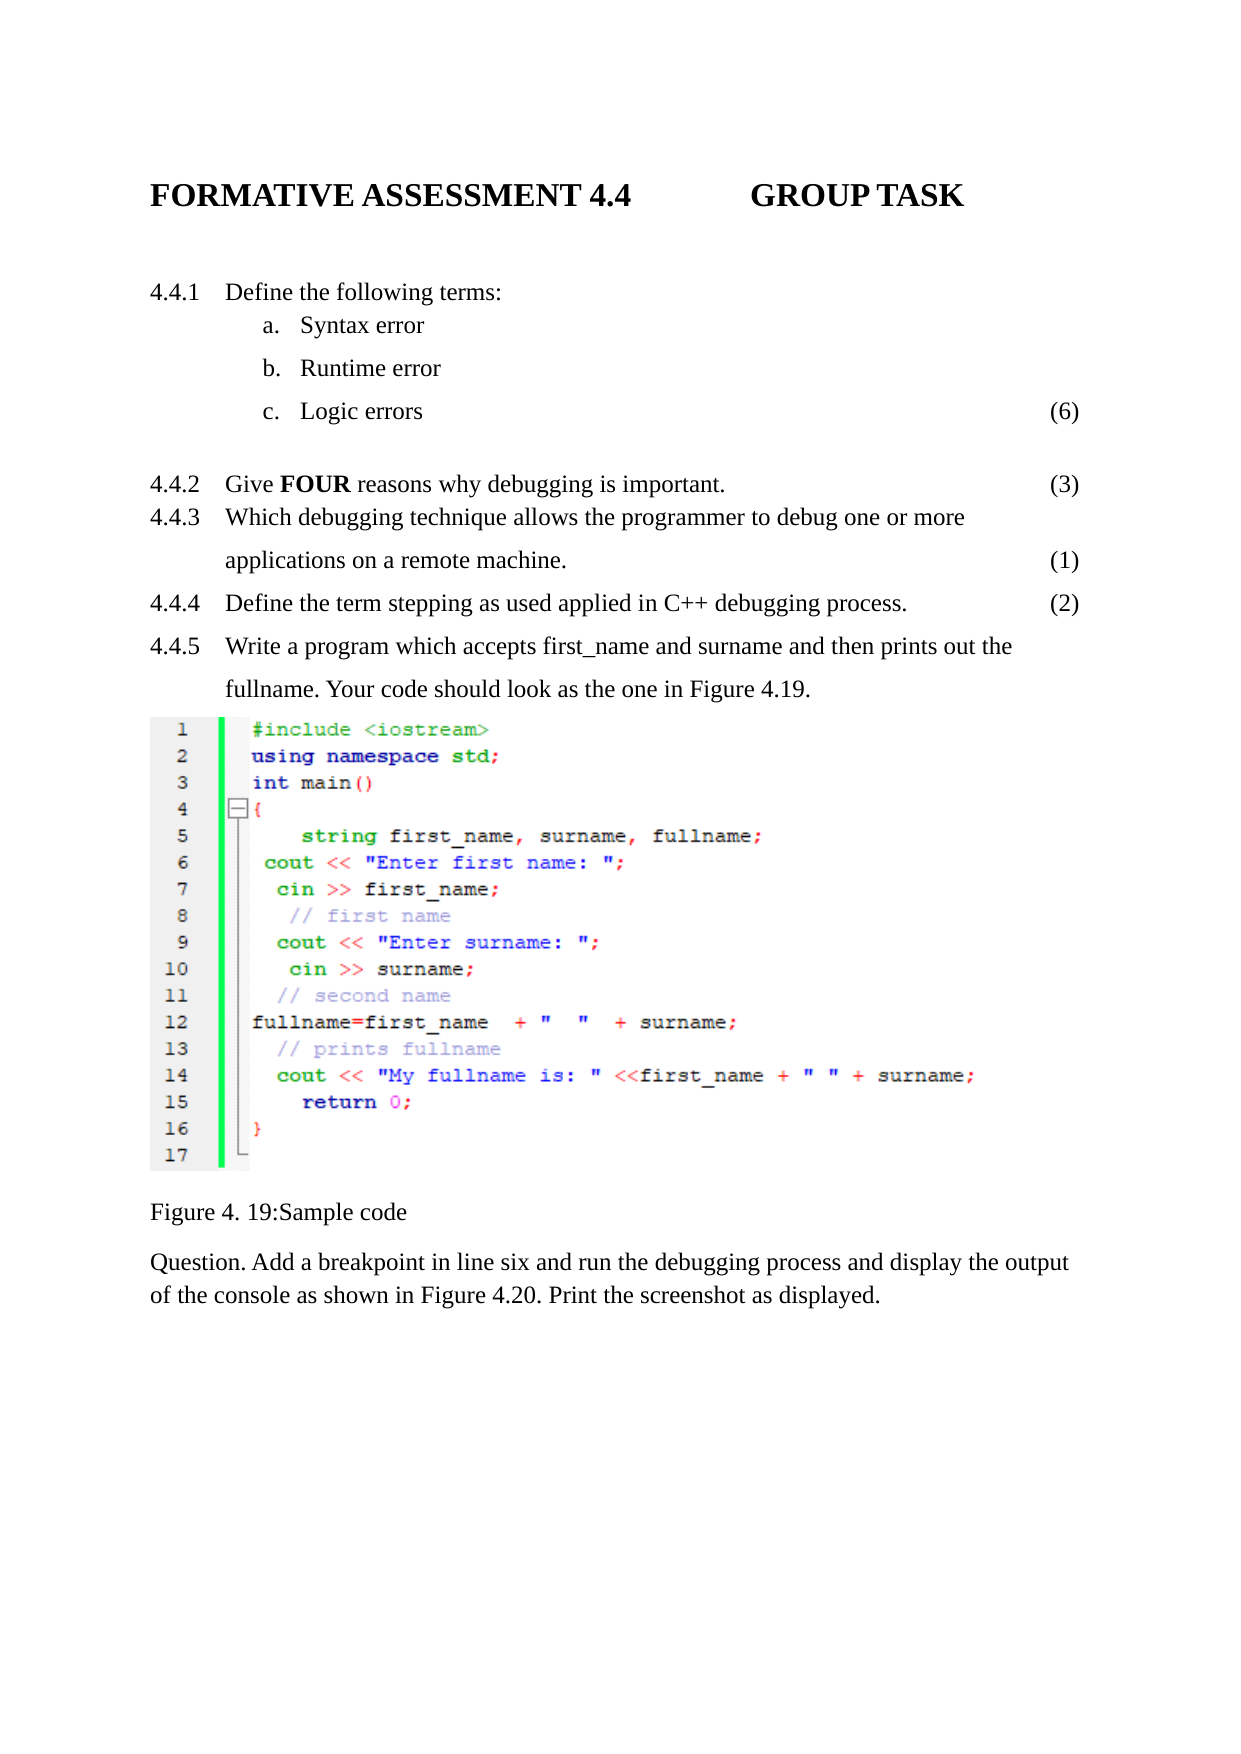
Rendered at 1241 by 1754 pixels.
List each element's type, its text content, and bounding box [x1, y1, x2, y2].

picture [150, 717, 1087, 1171]
text Question. Add a breakpoint in line six and run the debugging process and display the output of the console as shown in Figure 4.20. Print the screenshot as displayed. [150, 1247, 1090, 1309]
text 4.4.3 Which debugging technique allows the programmer to debug one or more applications on a remote machine. (1) [150, 502, 1090, 573]
text 4.4.2 Give FOUR reasons why debugging is important. (3) [150, 469, 1090, 497]
list Runtime error [262, 353, 1090, 382]
text 4.4.4 Define the term stepping as used applied in C++ debugging process. (2) [150, 588, 1090, 617]
text 4.4.1 Define the following terms: [150, 277, 1090, 306]
list Logic errors (6) [262, 396, 1090, 425]
text Figure 4. 19:Sample code [150, 1197, 1090, 1226]
list Syntax error [262, 310, 1090, 339]
text 4.4.5 Write a program which accepts first_name and surname and then prints out the fullname. Your code should look as the one in Figure 4.19. [150, 631, 1090, 703]
subtitle FORMATIVE ASSESSMENT 4.4 GROUP TASK [150, 175, 1090, 213]
